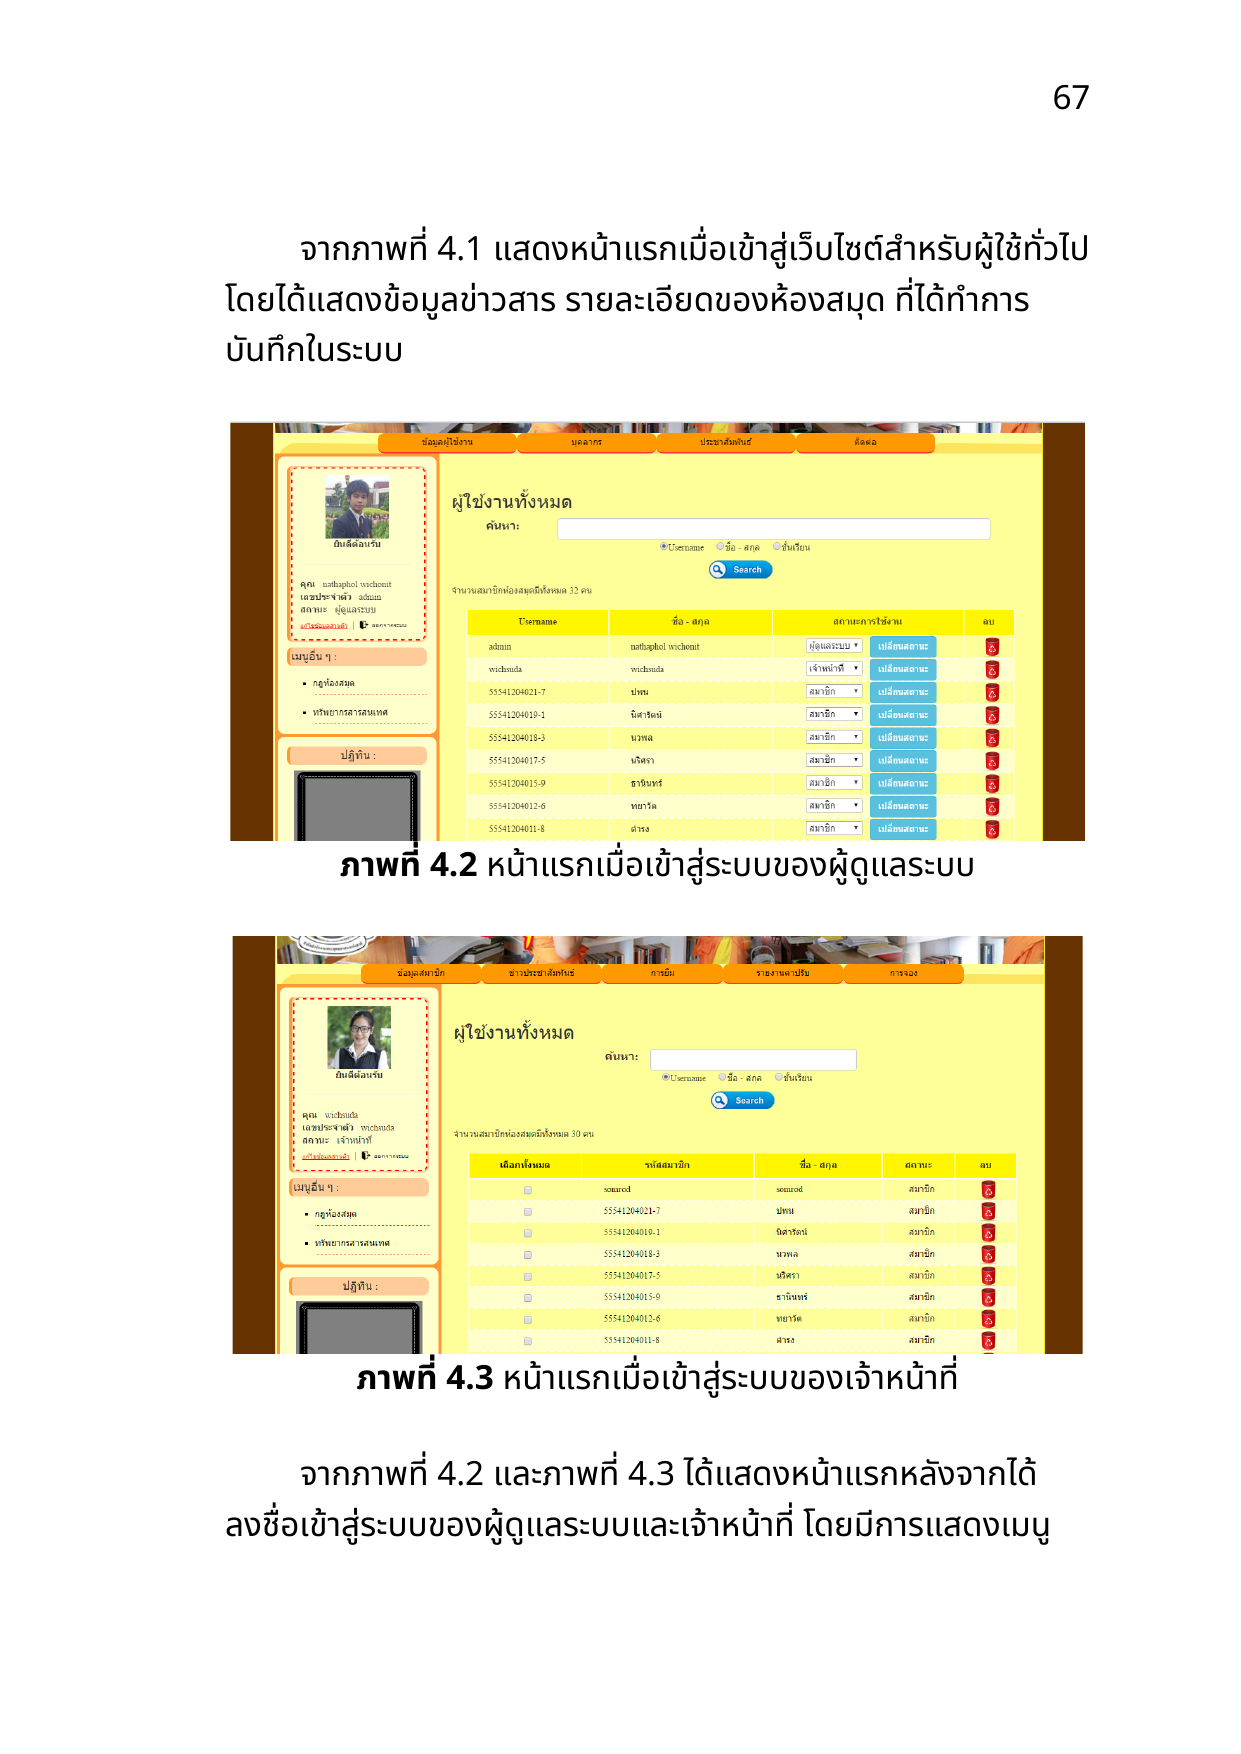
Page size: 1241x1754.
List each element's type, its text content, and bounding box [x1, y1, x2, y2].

text ภาพที่ 4.2 หน้าแรกเมื่อเข้าสู่ระบบของผู้ดูแลระบบ [225, 841, 1090, 891]
picture [232, 936, 1083, 1354]
picture [230, 421, 1085, 841]
text จากภาพที่ 4.1 แสดงหน้าแรกเมื่อเข้าสู่เว็บไซต์สำหรับผู้ใช้ทั่วไป โดยได้แสดงข้อมูลข่าวสาร รายละเอียดของห้องสมุด ที่ได้ทำการบันทึกในระบบ [225, 225, 1090, 376]
text ภาพที่ 4.3 หน้าแรกเมื่อเข้าสู่ระบบของเจ้าหน้าที่ [225, 1354, 1090, 1404]
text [225, 1450, 1090, 1551]
